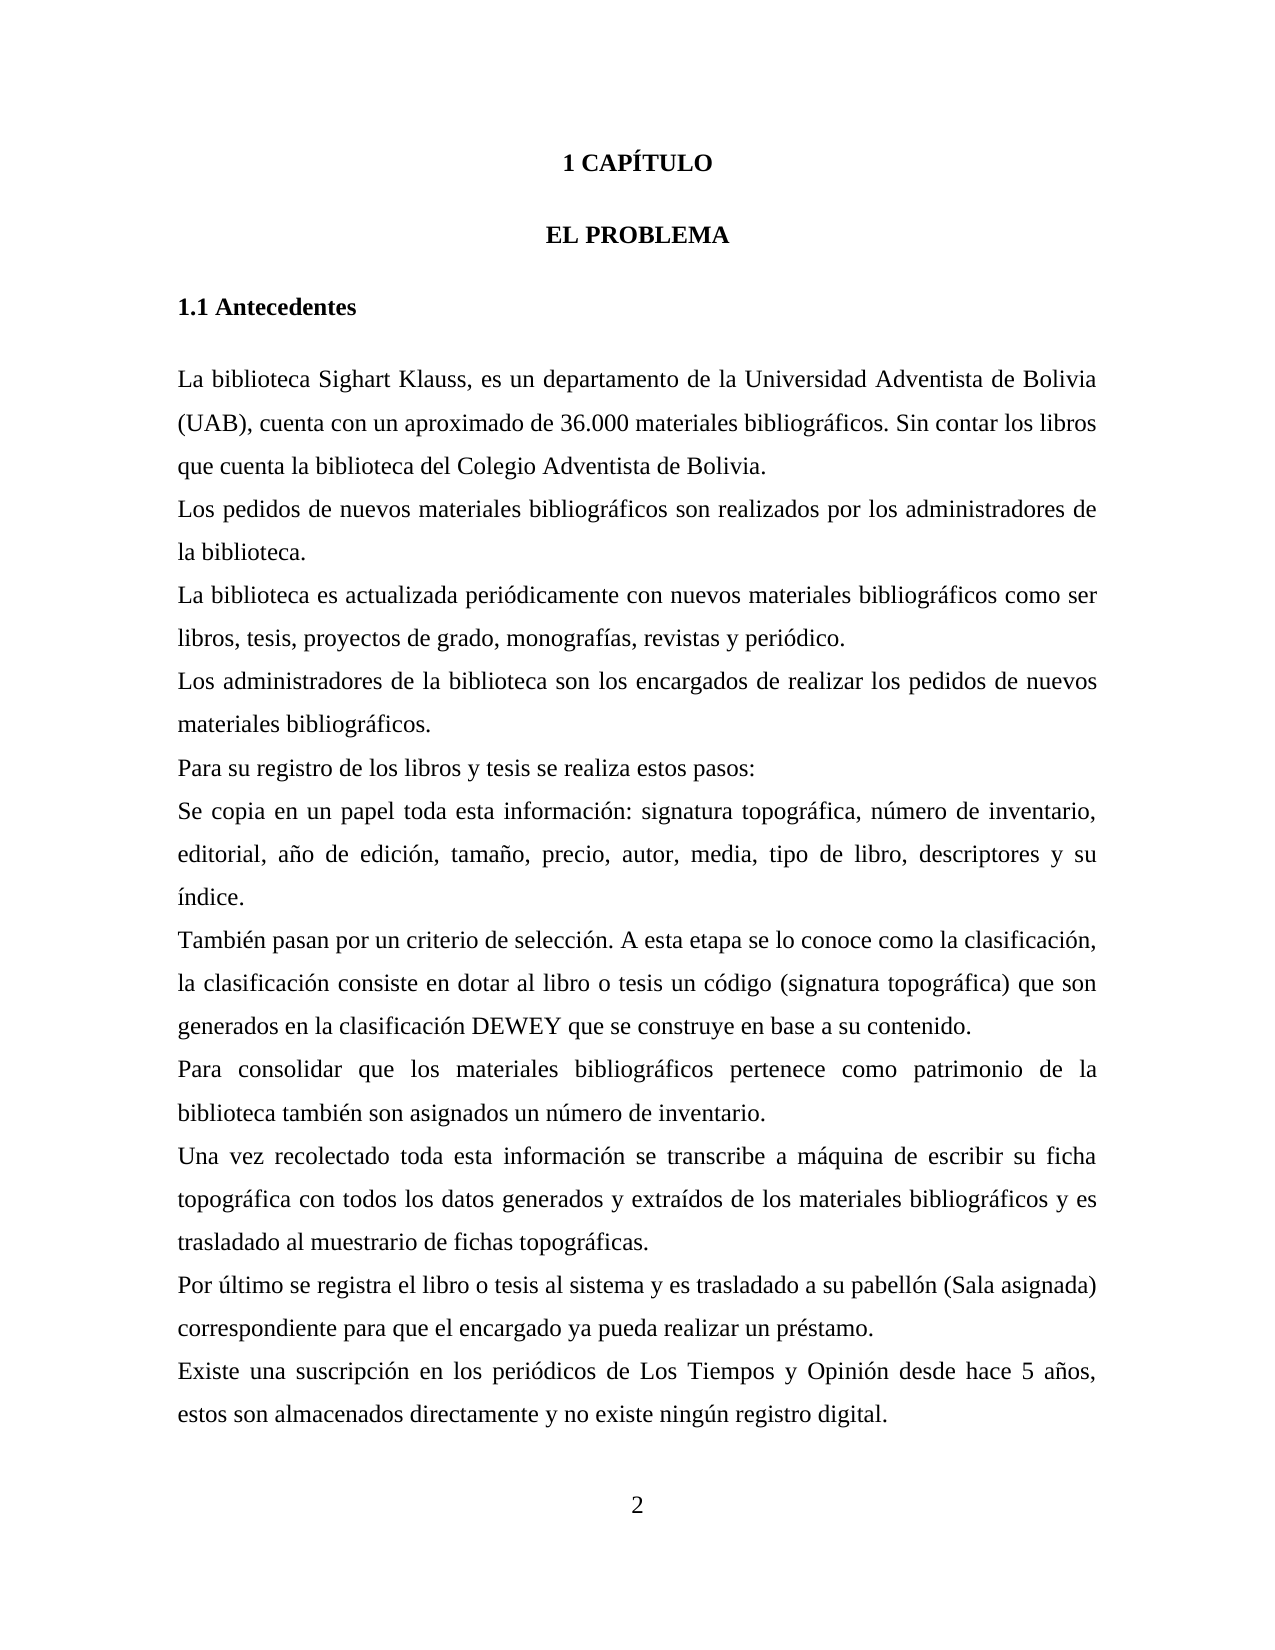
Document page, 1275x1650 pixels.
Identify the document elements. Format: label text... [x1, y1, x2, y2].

text Para su registro de los libros y tesis se realiza estos pasos: [177, 753, 1098, 781]
subtitle EL PROBLEMA [177, 220, 1098, 249]
text Los administradores de la biblioteca son los encargados de realizar los pedidos de nuevos materiales bibliográficos. [177, 666, 1098, 738]
text La biblioteca es actualizada periódicamente con nuevos materiales bibliográficos como ser libros, tesis, proyectos de grado, monografías, revistas y periódico. [177, 580, 1098, 652]
text Los pedidos de nuevos materiales bibliográficos son realizados por los administradores de la biblioteca. [177, 494, 1098, 566]
subtitle CAPÍTULO [177, 148, 1098, 176]
text Por último se registra el libro o tesis al sistema y es trasladado a su pabellón (Sala asignada) correspondiente para que el encargado ya pueda realizar un préstamo. [177, 1270, 1098, 1342]
text Una vez recolectado toda esta información se transcribe a máquina de escribir su ficha topográfica con todos los datos generados y extraídos de los materiales bibliográficos y es trasladado al muestrario de fichas topográficas. [177, 1141, 1098, 1256]
text También pasan por un criterio de selección. A esta etapa se lo conoce como la clasificación, la clasificación consiste en dotar al libro o tesis un código (signatura topográfica) que son generados en la clasificación DEWEY que se construye en base a su contenido. [177, 925, 1098, 1040]
text La biblioteca Sighart Klauss, es un departamento de la Universidad Adventista de Bolivia (UAB), cuenta con un aproximado de 36.000 materiales bibliográficos. Sin contar los libros que cuenta la biblioteca del Colegio Adventista de Bolivia. [177, 364, 1098, 479]
text Existe una suscripción en los periódicos de Los Tiempos y Opinión desde hace 5 años, estos son almacenados directamente y no existe ningún registro digital. [177, 1356, 1098, 1428]
subtitle Antecedentes [177, 292, 1098, 321]
text Se copia en un papel toda esta información: signatura topográfica, número de inventario, editorial, año de edición, tamaño, precio, autor, media, tipo de libro, descriptores y su índice. [177, 796, 1098, 911]
text Para consolidar que los materiales bibliográficos pertenece como patrimonio de la biblioteca también son asignados un número de inventario. [177, 1054, 1098, 1126]
